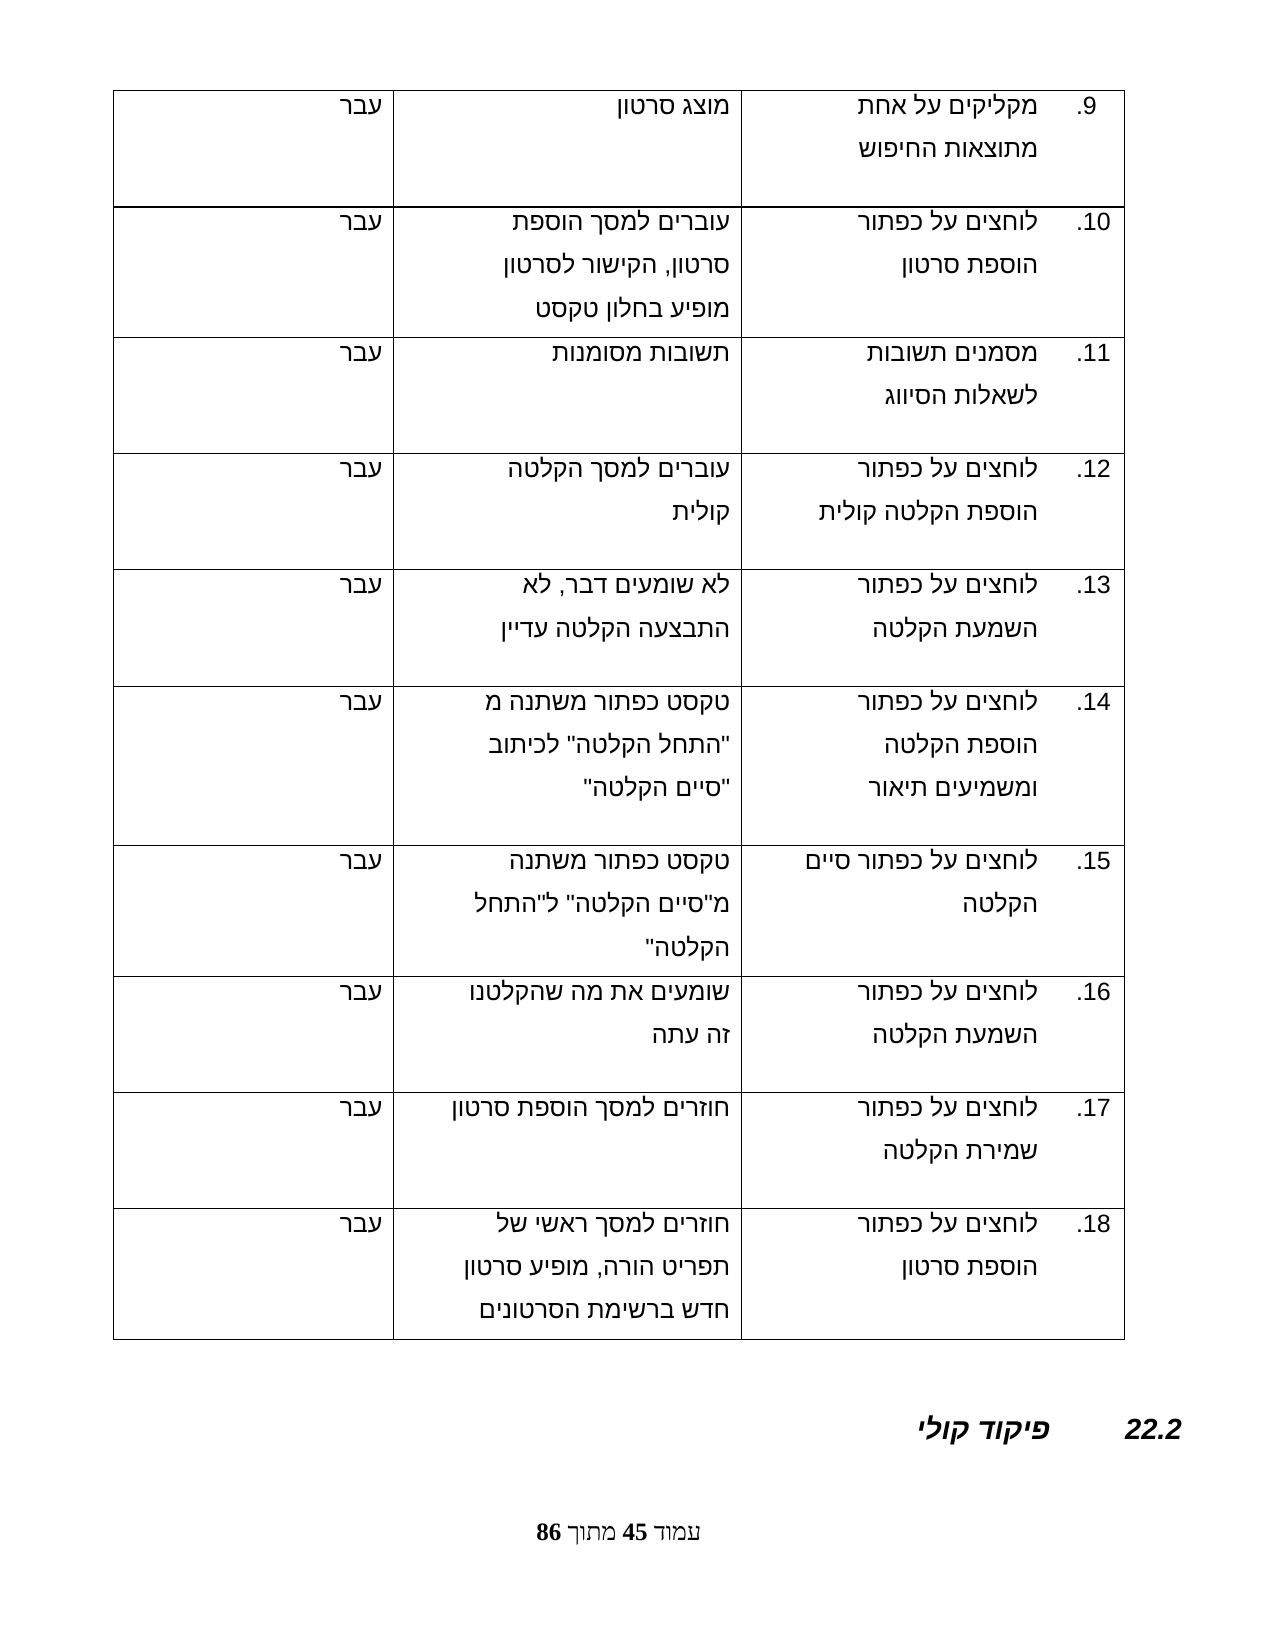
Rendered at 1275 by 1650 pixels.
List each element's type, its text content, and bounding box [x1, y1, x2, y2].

table_cell עבר [114, 570, 393, 686]
table_cell חוזרים למסך ראשי של תפריט הורה, מופיע סרטון חדש ברשימת הסרטונים [394, 1209, 741, 1338]
table_cell לוחצים על כפתור הוספת סרטון [742, 208, 1124, 337]
table_cell טקסט כפתור משתנה מ"סיים הקלטה" ל"התחל הקלטה" [394, 846, 741, 976]
table_cell מסמנים תשובות לשאלות הסיווג [742, 338, 1124, 453]
table_cell עבר [114, 91, 393, 206]
table_cell טקסט כפתור משתנה מ "התחל הקלטה" לכיתוב "סיים הקלטה" [394, 687, 741, 845]
table_cell שומעים את מה שהקלטנו זה עתה [394, 977, 741, 1092]
table_cell עבר [114, 977, 393, 1092]
table_cell לא שומעים דבר, לא התבצעה הקלטה עדיין [394, 570, 741, 686]
table_cell עבר [114, 208, 393, 337]
table_cell עוברים למסך הוספת סרטון, הקישור לסרטון מופיע בחלון טקסט [394, 208, 741, 337]
table_cell עבר [114, 1209, 393, 1338]
table_cell חוזרים למסך הוספת סרטון [394, 1093, 741, 1208]
table_cell לוחצים על כפתור סיים הקלטה [742, 846, 1124, 976]
table_cell עבר [114, 338, 393, 453]
table_cell עבר [114, 1093, 393, 1208]
table_cell לוחצים על כפתור שמירת הקלטה [742, 1093, 1124, 1208]
table_cell מוצג סרטון [394, 91, 741, 206]
table_cell לוחצים על כפתור הוספת סרטון [742, 1209, 1124, 1338]
table_cell תשובות מסומנות [394, 338, 741, 453]
table_cell עבר [114, 454, 393, 569]
table_cell לוחצים על כפתור השמעת הקלטה [742, 570, 1124, 686]
table_cell לוחצים על כפתור השמעת הקלטה [742, 977, 1124, 1092]
list פיקוד קולי [150, 1412, 1125, 1445]
table_cell לוחצים על כפתור הוספת הקלטה קולית [742, 454, 1124, 569]
table_cell לוחצים על כפתור הוספת הקלטה ומשמיעים תיאור [742, 687, 1124, 845]
table_cell עוברים למסך הקלטה קולית [394, 454, 741, 569]
table_cell מקליקים על אחת מתוצאות החיפוש [742, 91, 1124, 206]
table_cell עבר [114, 687, 393, 845]
table_cell עבר [114, 846, 393, 976]
